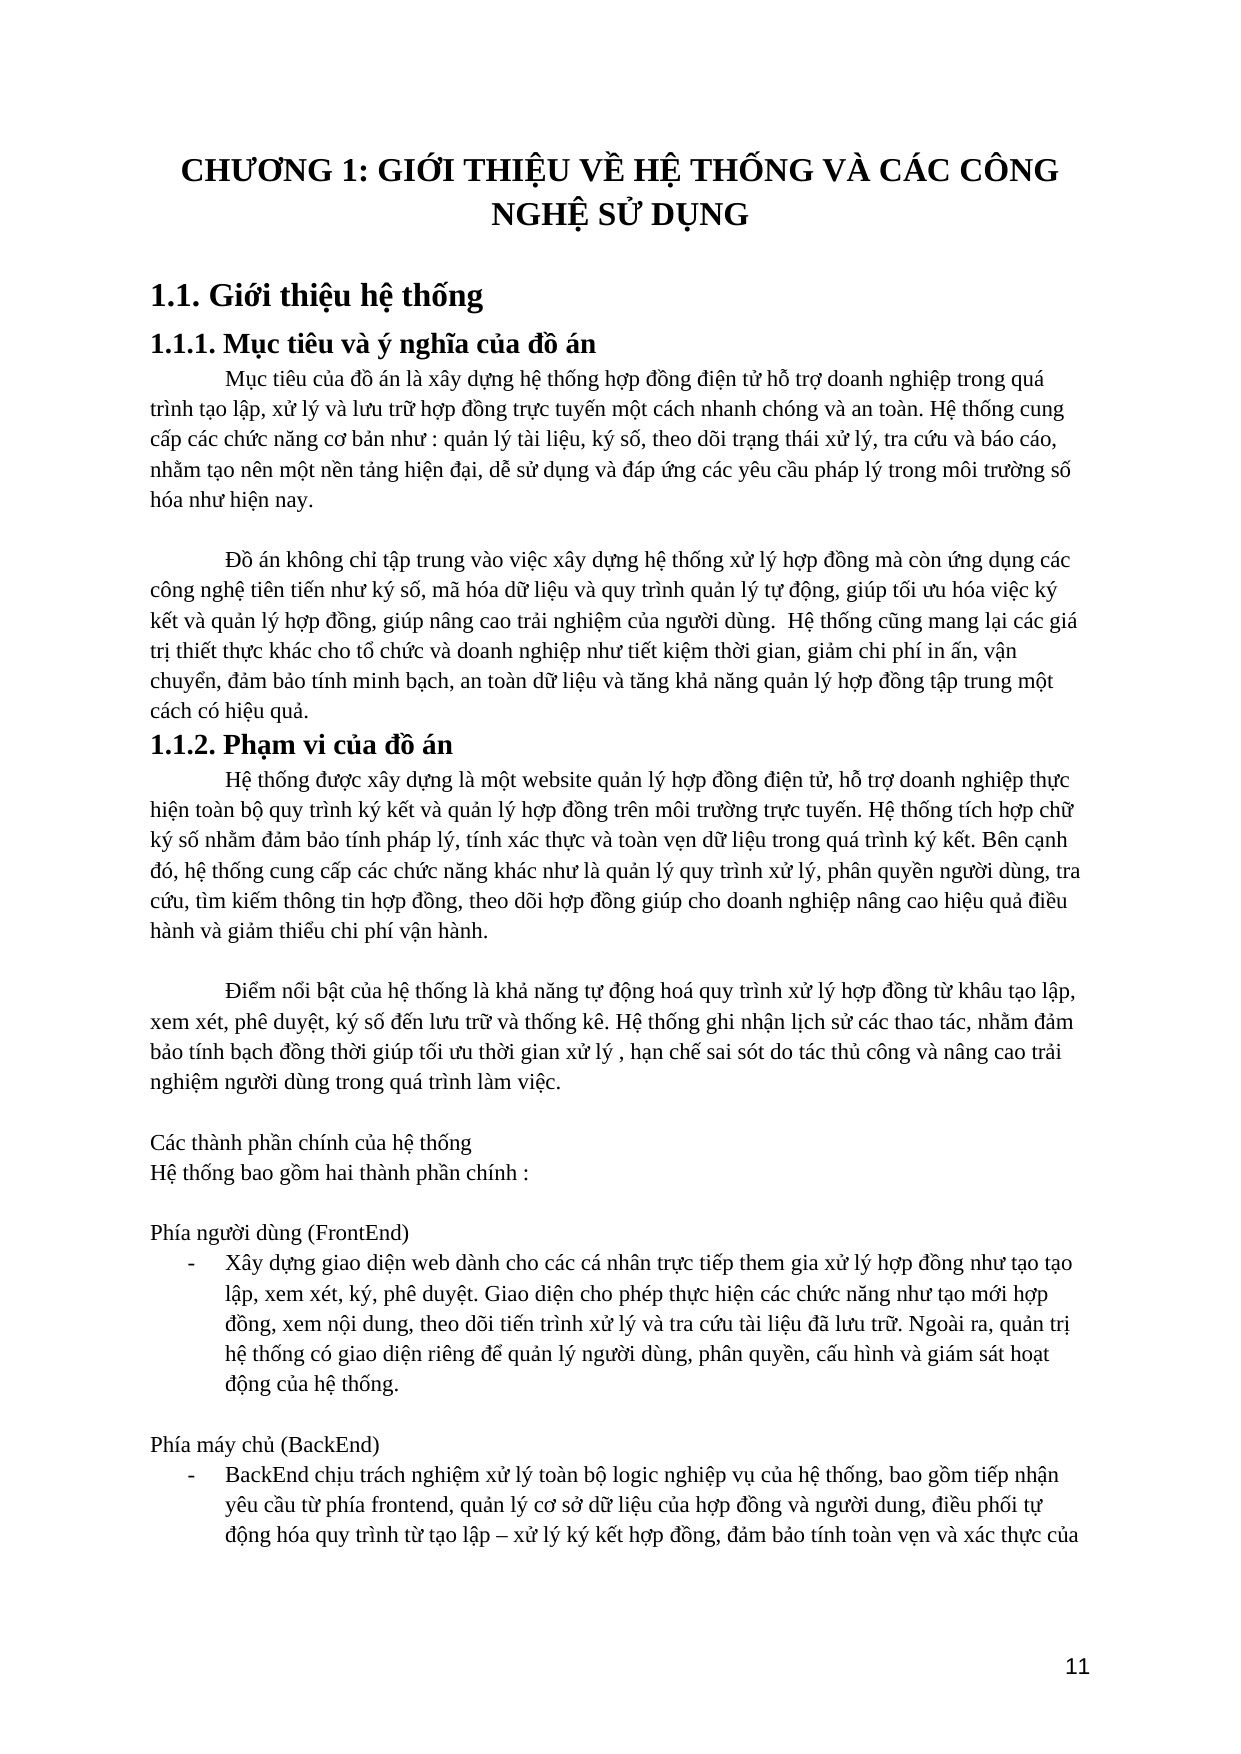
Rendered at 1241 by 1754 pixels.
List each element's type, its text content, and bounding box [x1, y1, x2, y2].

text Điểm nổi bật của hệ thống là khả năng tự động hoá quy trình xử lý hợp đồng từ khâu tạo lập, xem xét, phê duyệt, ký số đến lưu trữ và thống kê. Hệ thống ghi nhận lịch sử các thao tác, nhằm đảm bảo tính bạch đồng thời giúp tối ưu thời gian xử lý , hạn chế sai sót do tác thủ công và nâng cao trải nghiệm người dùng trong quá trình làm việc. [150, 977, 1090, 1094]
text Mục tiêu của đồ án là xây dựng hệ thống hợp đồng điện tử hỗ trợ doanh nghiệp trong quá trình tạo lập, xử lý và lưu trữ hợp đồng trực tuyến một cách nhanh chóng và an toàn. Hệ thống cung cấp các chức năng cơ bản như : quản lý tài liệu, ký số, theo dõi trạng thái xử lý, tra cứu và báo cáo, nhằm tạo nên một nền tảng hiện đại, dễ sử dụng và đáp ứng các yêu cầu pháp lý trong môi trường số hóa như hiện nay. [150, 365, 1090, 512]
text Phía người dùng (FrontEnd) [150, 1219, 1090, 1246]
list Xây dựng giao diện web dành cho các cá nhân trực tiếp them gia xử lý hợp đồng như tạo tạo lập, xem xét, ký, phê duyệt. Giao diện cho phép thực hiện các chức năng như tạo mới hợp đồng, xem nội dung, theo dõi tiến trình xử lý và tra cứu tài liệu đã lưu trữ. Ngoài ra, quản trị hệ thống có giao diện riêng để quản lý người dùng, phân quyền, cấu hình và giám sát hoạt động của hệ thống. [187, 1249, 1090, 1397]
text Hệ thống bao gồm hai thành phần chính : [150, 1159, 1090, 1185]
text Phía máy chủ (BackEnd) [150, 1431, 1090, 1457]
subtitle CHƯƠNG 1: GIỚI THIỆU VỀ HỆ THỐNG VÀ CÁC CÔNG NGHỆ SỬ DỤNG [150, 150, 1090, 232]
subtitle 1.1.2. Phạm vi của đồ án [150, 727, 1090, 761]
subtitle 1.1. Giới thiệu hệ thống [150, 276, 1090, 314]
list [187, 1461, 1090, 1548]
text Đồ án không chỉ tập trung vào việc xây dựng hệ thống xử lý hợp đồng mà còn ứng dụng các công nghệ tiên tiến như ký số, mã hóa dữ liệu và quy trình quản lý tự động, giúp tối ưu hóa việc ký kết và quản lý hợp đồng, giúp nâng cao trải nghiệm của người dùng. Hệ thống cũng mang lại các giá trị thiết thực khác cho tổ chức và doanh nghiệp như tiết kiệm thời gian, giảm chi phí in ấn, vận chuyển, đảm bảo tính minh bạch, an toàn dữ liệu và tăng khả năng quản lý hợp đồng tập trung một cách có hiệu quả. [150, 546, 1090, 724]
text Các thành phần chính của hệ thống [150, 1128, 1090, 1155]
text Hệ thống được xây dựng là một website quản lý hợp đồng điện tử, hỗ trợ doanh nghiệp thực hiện toàn bộ quy trình ký kết và quản lý hợp đồng trên môi trường trực tuyến. Hệ thống tích hợp chữ ký số nhằm đảm bảo tính pháp lý, tính xác thực và toàn vẹn dữ liệu trong quá trình ký kết. Bên cạnh đó, hệ thống cung cấp các chức năng khác như là quản lý quy trình xử lý, phân quyền người dùng, tra cứu, tìm kiếm thông tin hợp đồng, theo dõi hợp đồng giúp cho doanh nghiệp nâng cao hiệu quả điều hành và giảm thiểu chi phí vận hành. [150, 766, 1090, 943]
subtitle 1.1.1. Mục tiêu và ý nghĩa của đồ án [150, 326, 1090, 360]
